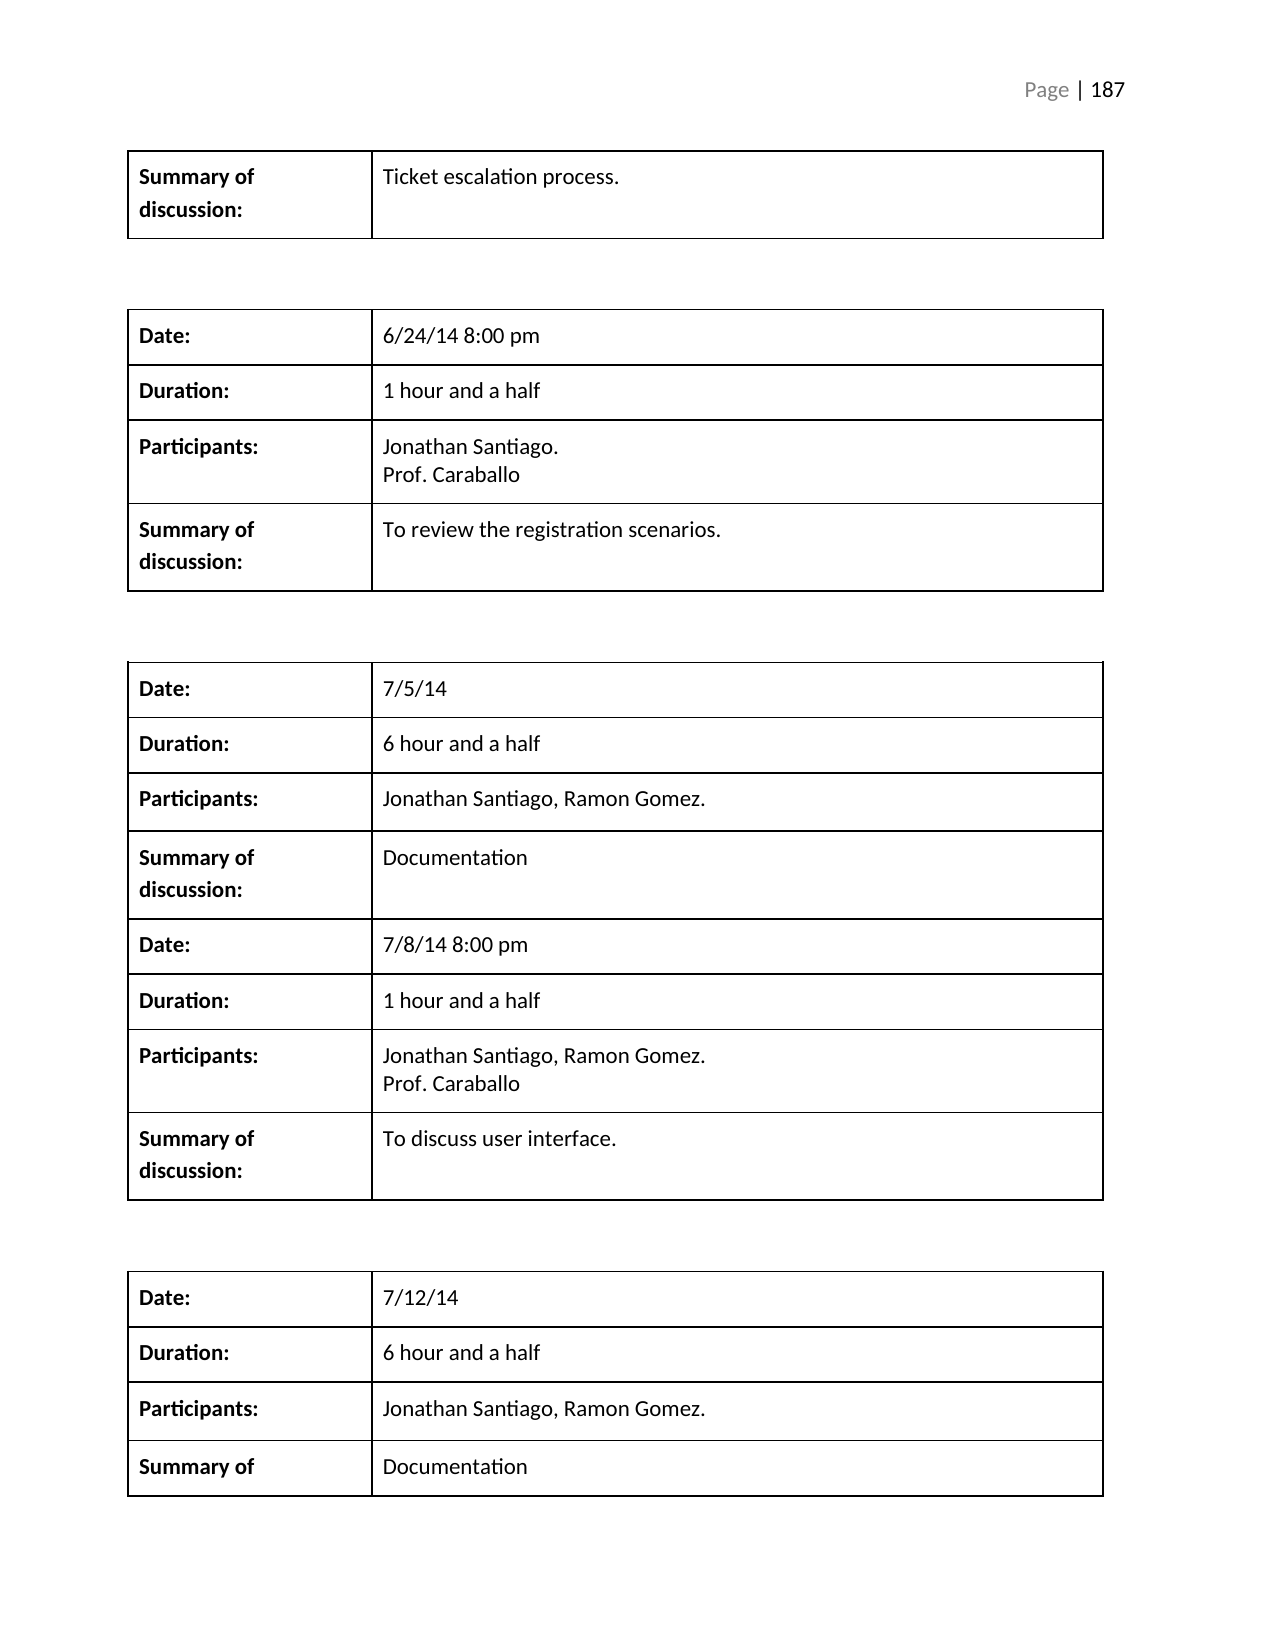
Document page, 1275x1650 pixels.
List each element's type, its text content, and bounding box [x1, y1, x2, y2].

table_cell To review the registration scenarios. [373, 504, 1102, 590]
table_cell Duration: [129, 1328, 371, 1381]
table_cell Date: [129, 920, 371, 973]
table_cell 6 hour and a half [373, 718, 1102, 772]
table_header Date: [129, 310, 371, 364]
table_cell Summary of discussion: [129, 504, 371, 590]
table_cell Participants: [129, 1383, 371, 1439]
table_cell Jonathan Santiago, Ramon Gomez. [373, 1383, 1102, 1439]
table_cell 1 hour and a half [373, 975, 1102, 1028]
table_cell 6 hour and a half [373, 1328, 1102, 1381]
table_cell Jonathan Santiago, Ramon Gomez. Prof. Caraballo [373, 1030, 1102, 1112]
table_cell Duration: [129, 718, 371, 772]
table_cell To discuss user interface. [373, 1113, 1102, 1199]
table_cell Summary of discussion: [129, 832, 371, 918]
table_cell Jonathan Santiago. Prof. Caraballo [373, 421, 1102, 503]
table_cell Summary of discussion: [129, 152, 371, 237]
table_cell Jonathan Santiago, Ramon Gomez. [373, 774, 1102, 830]
table_cell Duration: [129, 366, 371, 419]
table_header 6/24/14 8:00 pm [373, 310, 1102, 364]
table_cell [129, 1441, 371, 1495]
table_cell Documentation [373, 1441, 1102, 1495]
table_header 7/12/14 [373, 1272, 1102, 1326]
table_cell Documentation [373, 832, 1102, 918]
table_cell Ticket escalation process. [373, 152, 1102, 237]
table_cell Duration: [129, 975, 371, 1028]
table_header Date: [129, 1272, 371, 1326]
table_header Date: [129, 663, 371, 717]
table_cell Summary of discussion: [129, 1113, 371, 1199]
table_header 7/5/14 [373, 663, 1102, 717]
table_cell Participants: [129, 421, 371, 503]
table_cell 1 hour and a half [373, 366, 1102, 419]
table_cell Participants: [129, 774, 371, 830]
table_cell 7/8/14 8:00 pm [373, 920, 1102, 973]
table_cell Participants: [129, 1030, 371, 1112]
